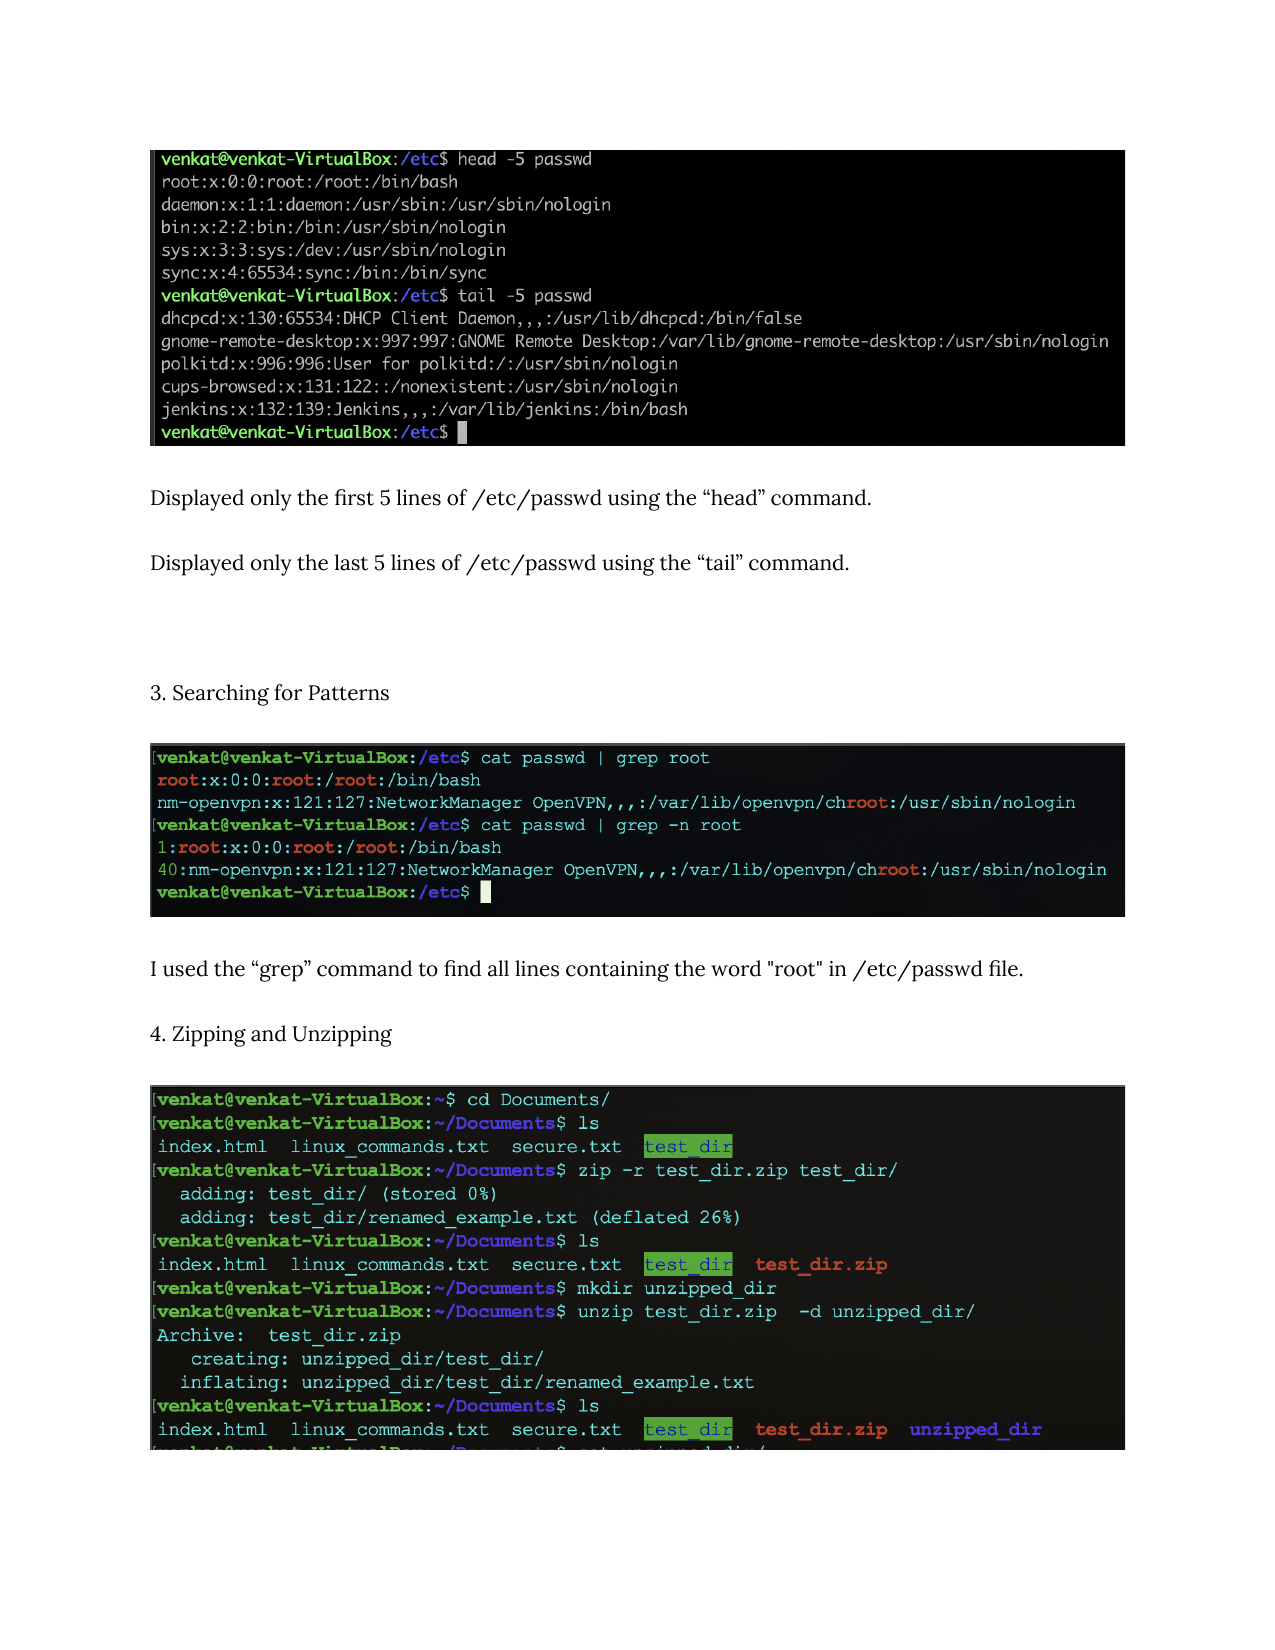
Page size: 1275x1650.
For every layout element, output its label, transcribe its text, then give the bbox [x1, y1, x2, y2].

picture [150, 743, 1125, 917]
picture [150, 150, 1125, 446]
text 4. Zipping and Unzipping [150, 1020, 1125, 1047]
text I used the “grep” command to find all lines containing the word "root" in /etc/passwd file. [150, 955, 1125, 982]
text Displayed only the first 5 lines of /etc/passwd using the “head” command. [150, 484, 1125, 511]
text Displayed only the last 5 lines of /etc/passwd using the “tail” command. [150, 549, 1125, 576]
picture [150, 1085, 1125, 1450]
text 3. Searching for Patterns [150, 679, 1125, 706]
